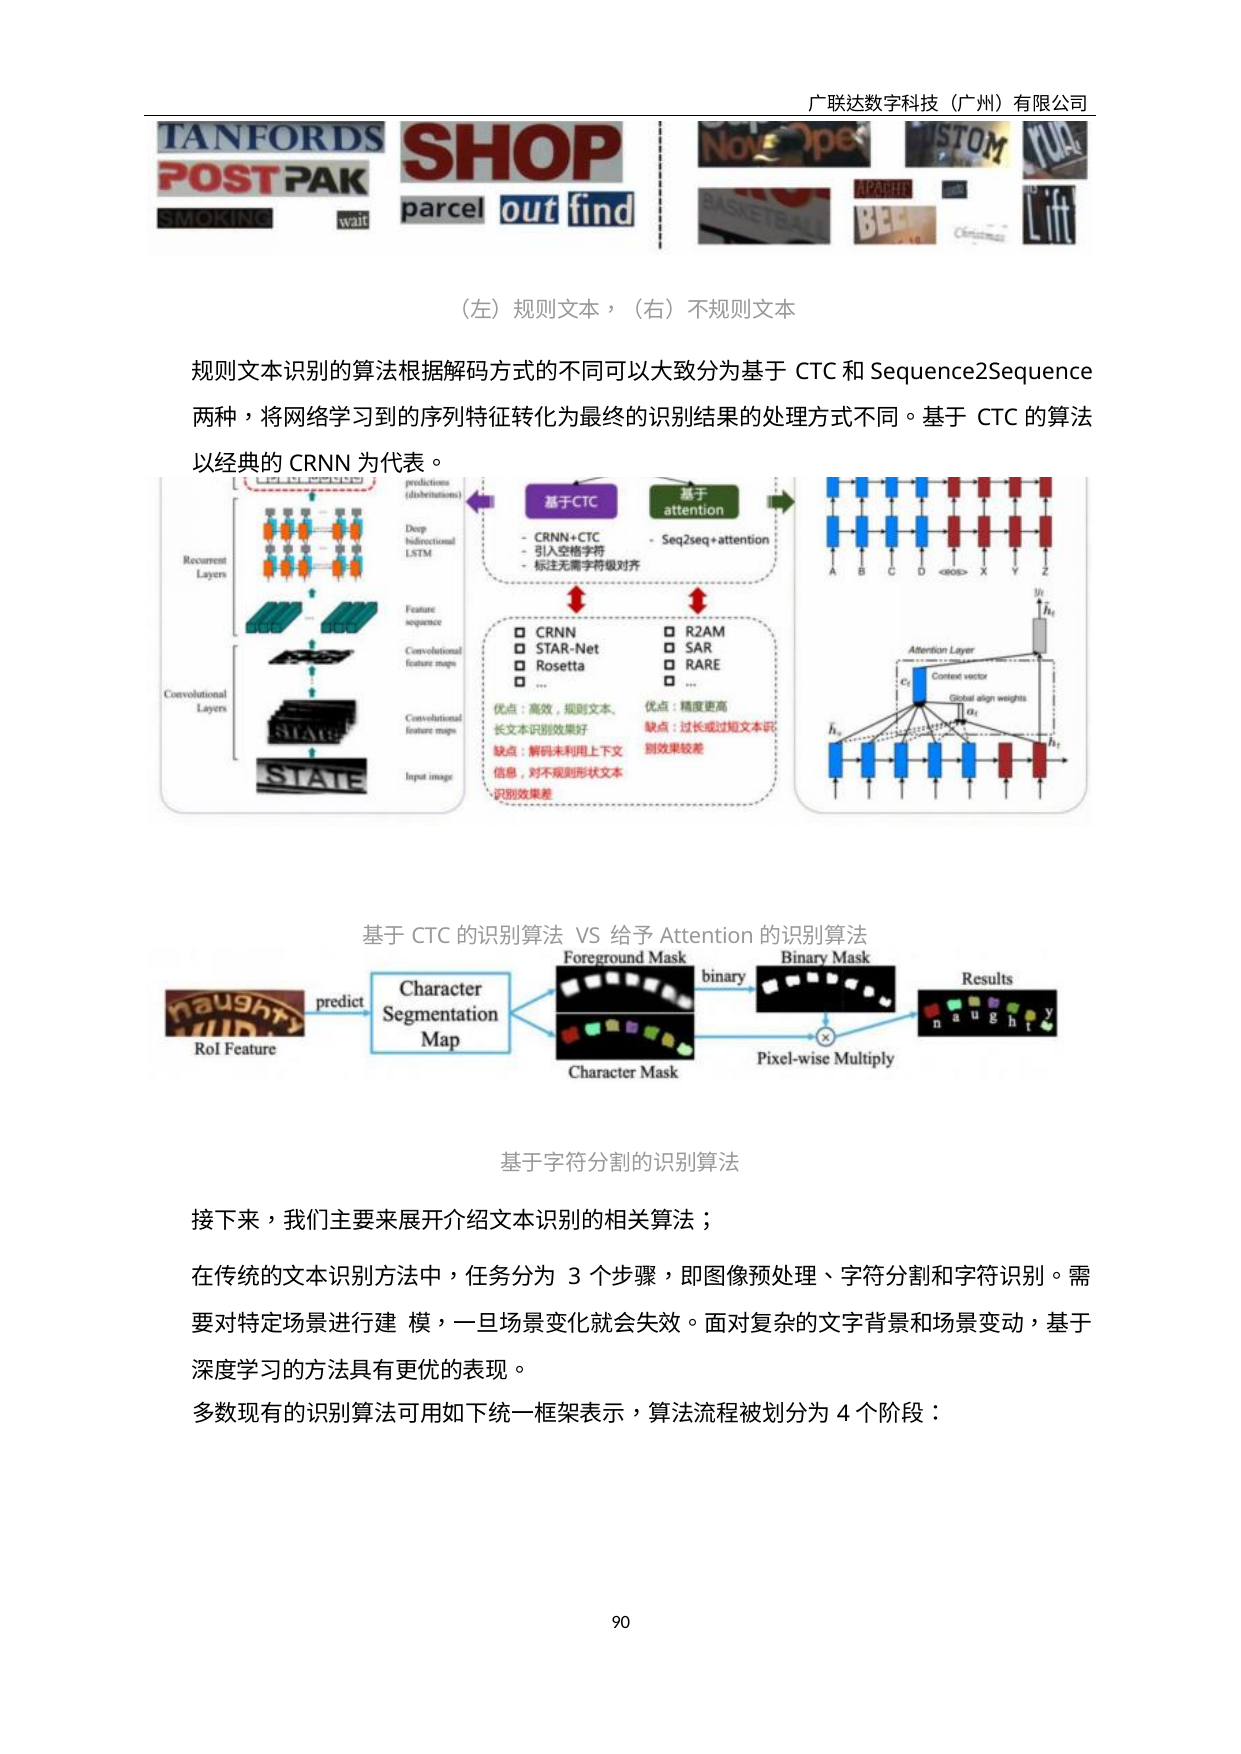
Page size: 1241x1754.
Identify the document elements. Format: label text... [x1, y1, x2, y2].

picture [147, 121, 1092, 255]
text 在传统的文本识别方法中，任务分为 3 个步骤，即图像预处理、字符分割和字符识别。需要对特定场景进行建 模，一旦场景变化就会失效。面对复杂的文字背景和场景变动，基于深度学习的方法具有更优的表现。 [191, 1260, 1093, 1385]
text 多数现有的识别算法可用如下统一框架表示，算法流程被划分为 4 个阶段： [192, 1401, 1096, 1426]
text 基于字符分割的识别算法 [500, 1152, 1096, 1176]
text 接下来，我们主要来展开介绍文本识别的相关算法； [192, 1208, 1096, 1233]
text （左）规则文本，（右）不规则文本 [448, 298, 1096, 322]
picture [147, 948, 1093, 1103]
text 基于 CTC 的识别算法 VS 给予 Attention 的识别算法 [362, 924, 1096, 949]
text 规则文本识别的算法根据解码方式的不同可以大致分为基于 CTC 和Sequence2Sequence两种，将网络学习到的序列特征转化为最终的识别结果的处理方式不同。基于 CTC 的算法以经典的 CRNN 为代表。 [192, 355, 1093, 477]
picture [147, 477, 1093, 826]
